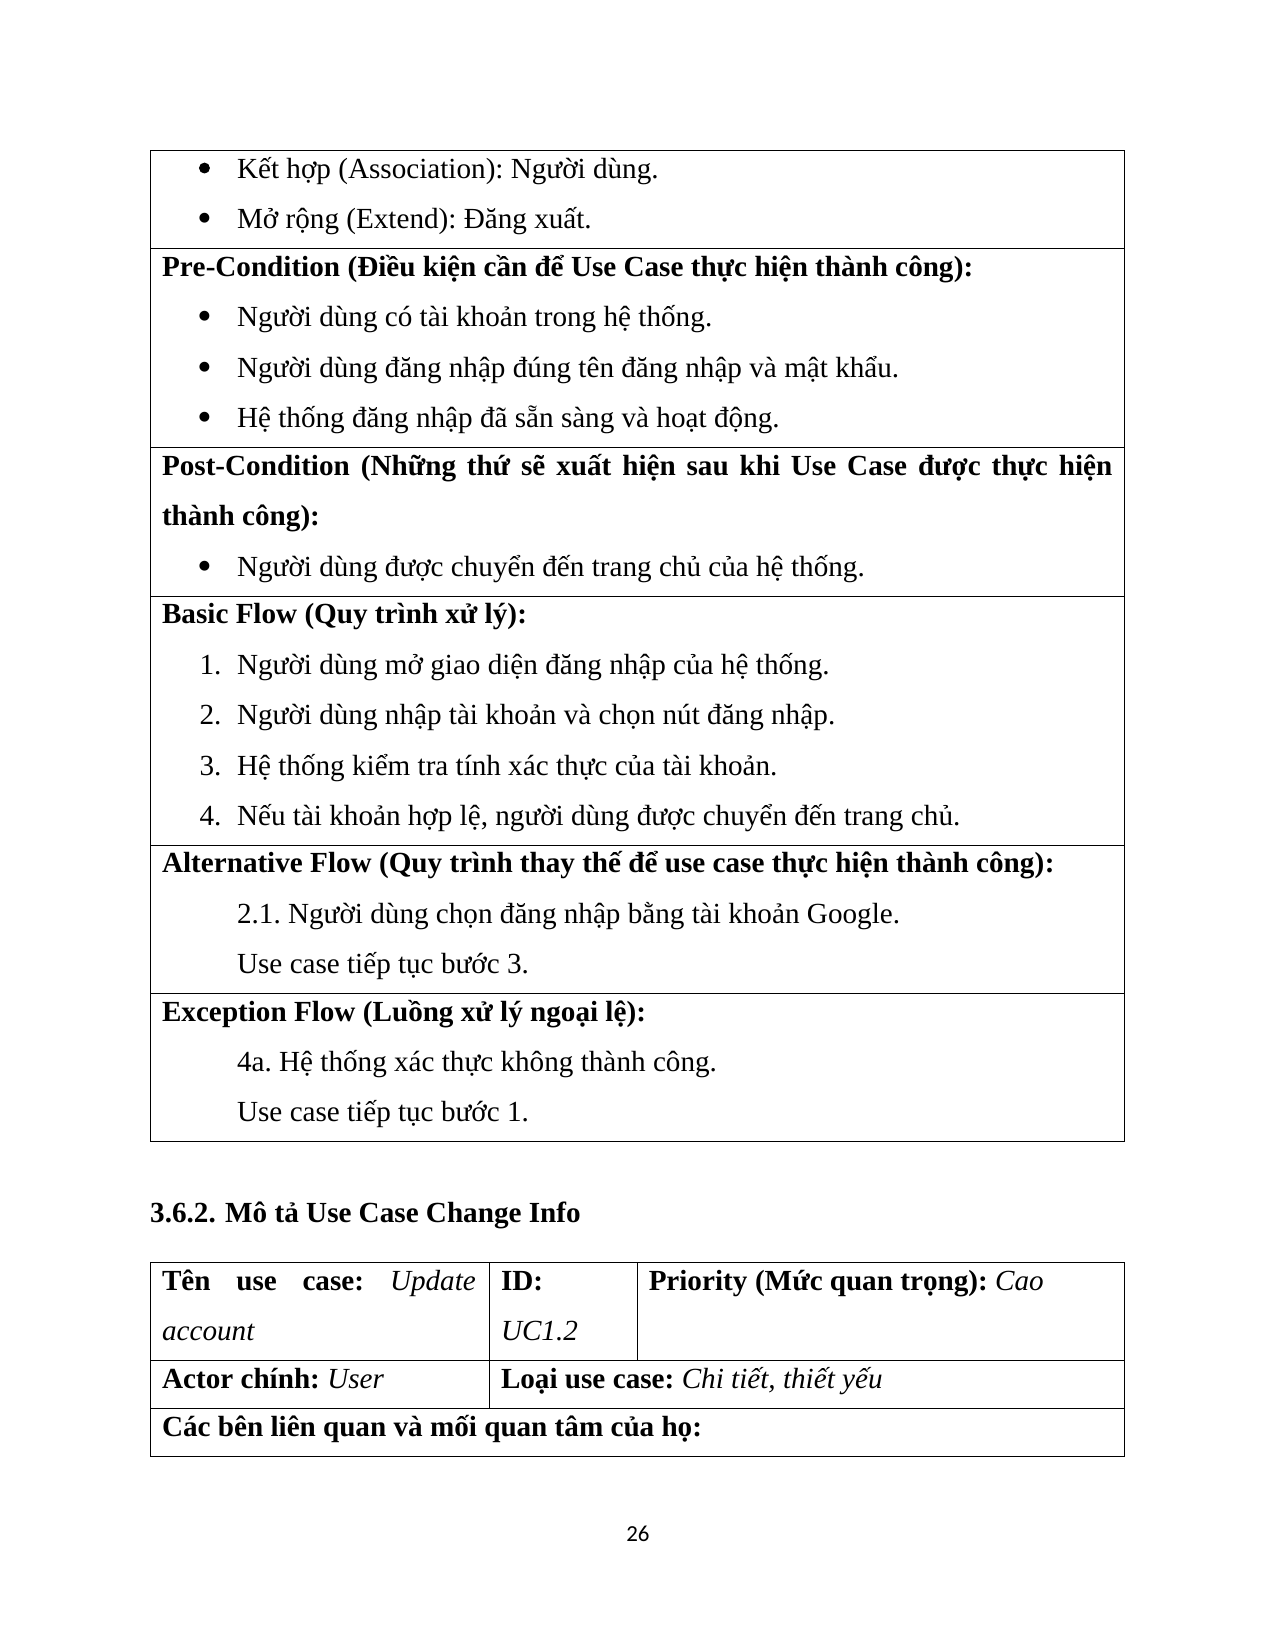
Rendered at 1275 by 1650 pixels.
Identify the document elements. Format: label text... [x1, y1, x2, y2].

table_cell Exception Flow (Luồng xử lý ngoại lệ): 4a. Hệ thống xác thực không thành công. Use case tiếp tục bước 1. [151, 994, 1124, 1141]
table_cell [151, 1409, 1124, 1456]
table_cell Alternative Flow (Quy trình thay thế để use case thực hiện thành công): 2.1. Người dùng chọn đăng nhập bằng tài khoản Google. Use case tiếp tục bước 3. [151, 846, 1124, 993]
table_cell Basic Flow (Quy trình xử lý): Người dùng mở giao diện đăng nhập của hệ thống. Người dùng nhập tài khoản và chọn nút đăng nhập. Hệ thống kiểm tra tính xác thực của tài khoản. Nếu tài khoản hợp lệ, người dùng được chuyển đến trang chủ. [151, 597, 1124, 844]
table_header ID: UC1.2 [490, 1263, 637, 1360]
table_cell Actor chính: User [151, 1361, 489, 1408]
list Mô tả Use Case Change Info [150, 1195, 1125, 1229]
table_header Priority (Mức quan trọng): Cao [638, 1263, 1124, 1360]
table_header Tên use case: Update account [151, 1263, 489, 1360]
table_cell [151, 151, 1124, 248]
table_cell Pre-Condition (Điều kiện cần để Use Case thực hiện thành công): Người dùng có tài khoản trong hệ thống. Người dùng đăng nhập đúng tên đăng nhập và mật khẩu. Hệ thống đăng nhập đã sẵn sàng và hoạt động. [151, 249, 1124, 447]
table_cell Loại use case: Chi tiết, thiết yếu [490, 1361, 1124, 1408]
table_cell Post-Condition (Những thứ sẽ xuất hiện sau khi Use Case được thực hiện thành công): Người dùng được chuyển đến trang chủ của hệ thống. [151, 448, 1124, 596]
